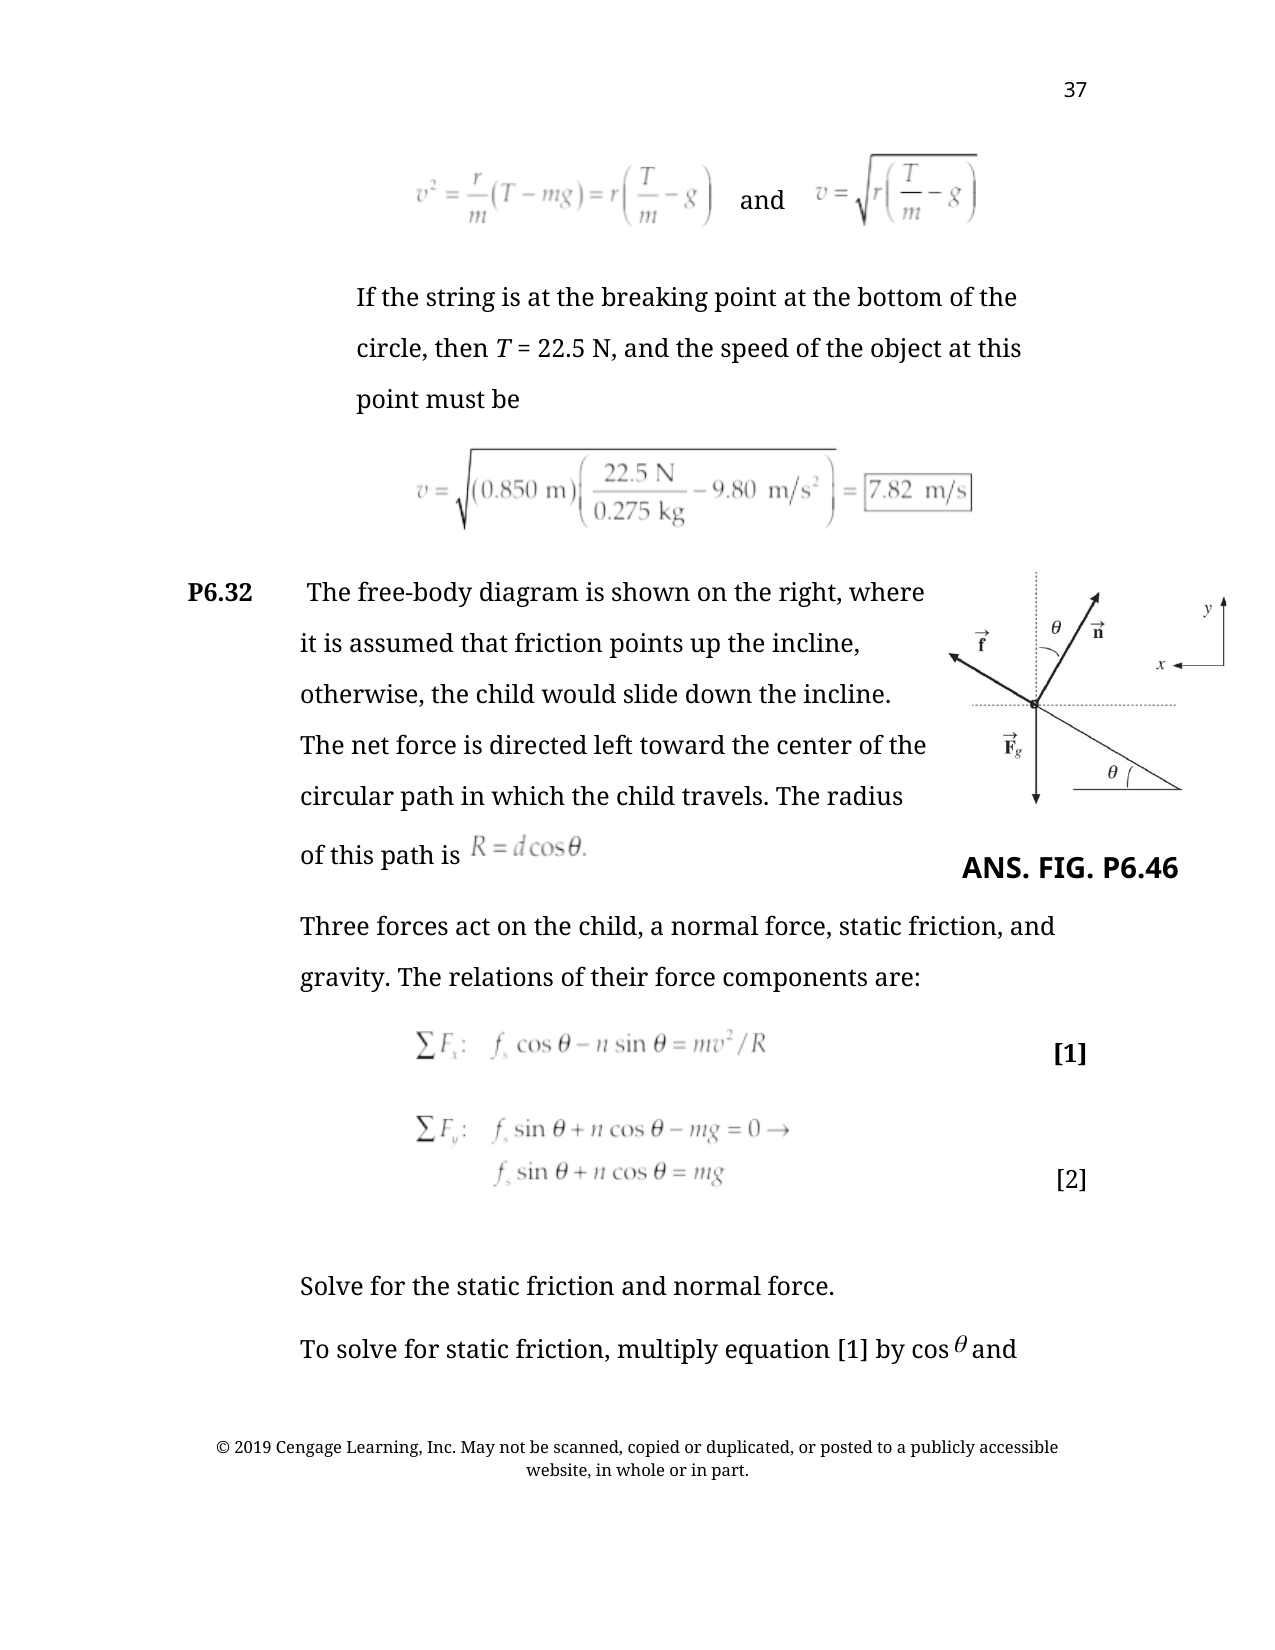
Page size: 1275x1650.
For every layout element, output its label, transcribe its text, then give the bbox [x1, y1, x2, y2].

picture [948, 572, 1227, 804]
text [1] [187, 1023, 1087, 1082]
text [187, 1332, 1087, 1366]
text P6.32 The free-body diagram is shown on the right, where it is assumed that friction points up the incline, otherwise, the child would slide down the incline. The net force is directed left toward the center of the circular path in which the child travels. The radius of this path is [187, 574, 1087, 879]
text and [187, 150, 1087, 250]
text Three forces act on the child, a normal force, static friction, and gravity. The relations of their force components are: [187, 909, 1087, 994]
text If the string is at the breaking point at the bottom of the circle, then T = 22.5 N, and the speed of the object at this point must be [187, 279, 1087, 415]
text Solve for the static friction and normal force. [187, 1268, 1087, 1302]
text [2] [187, 1111, 1087, 1227]
